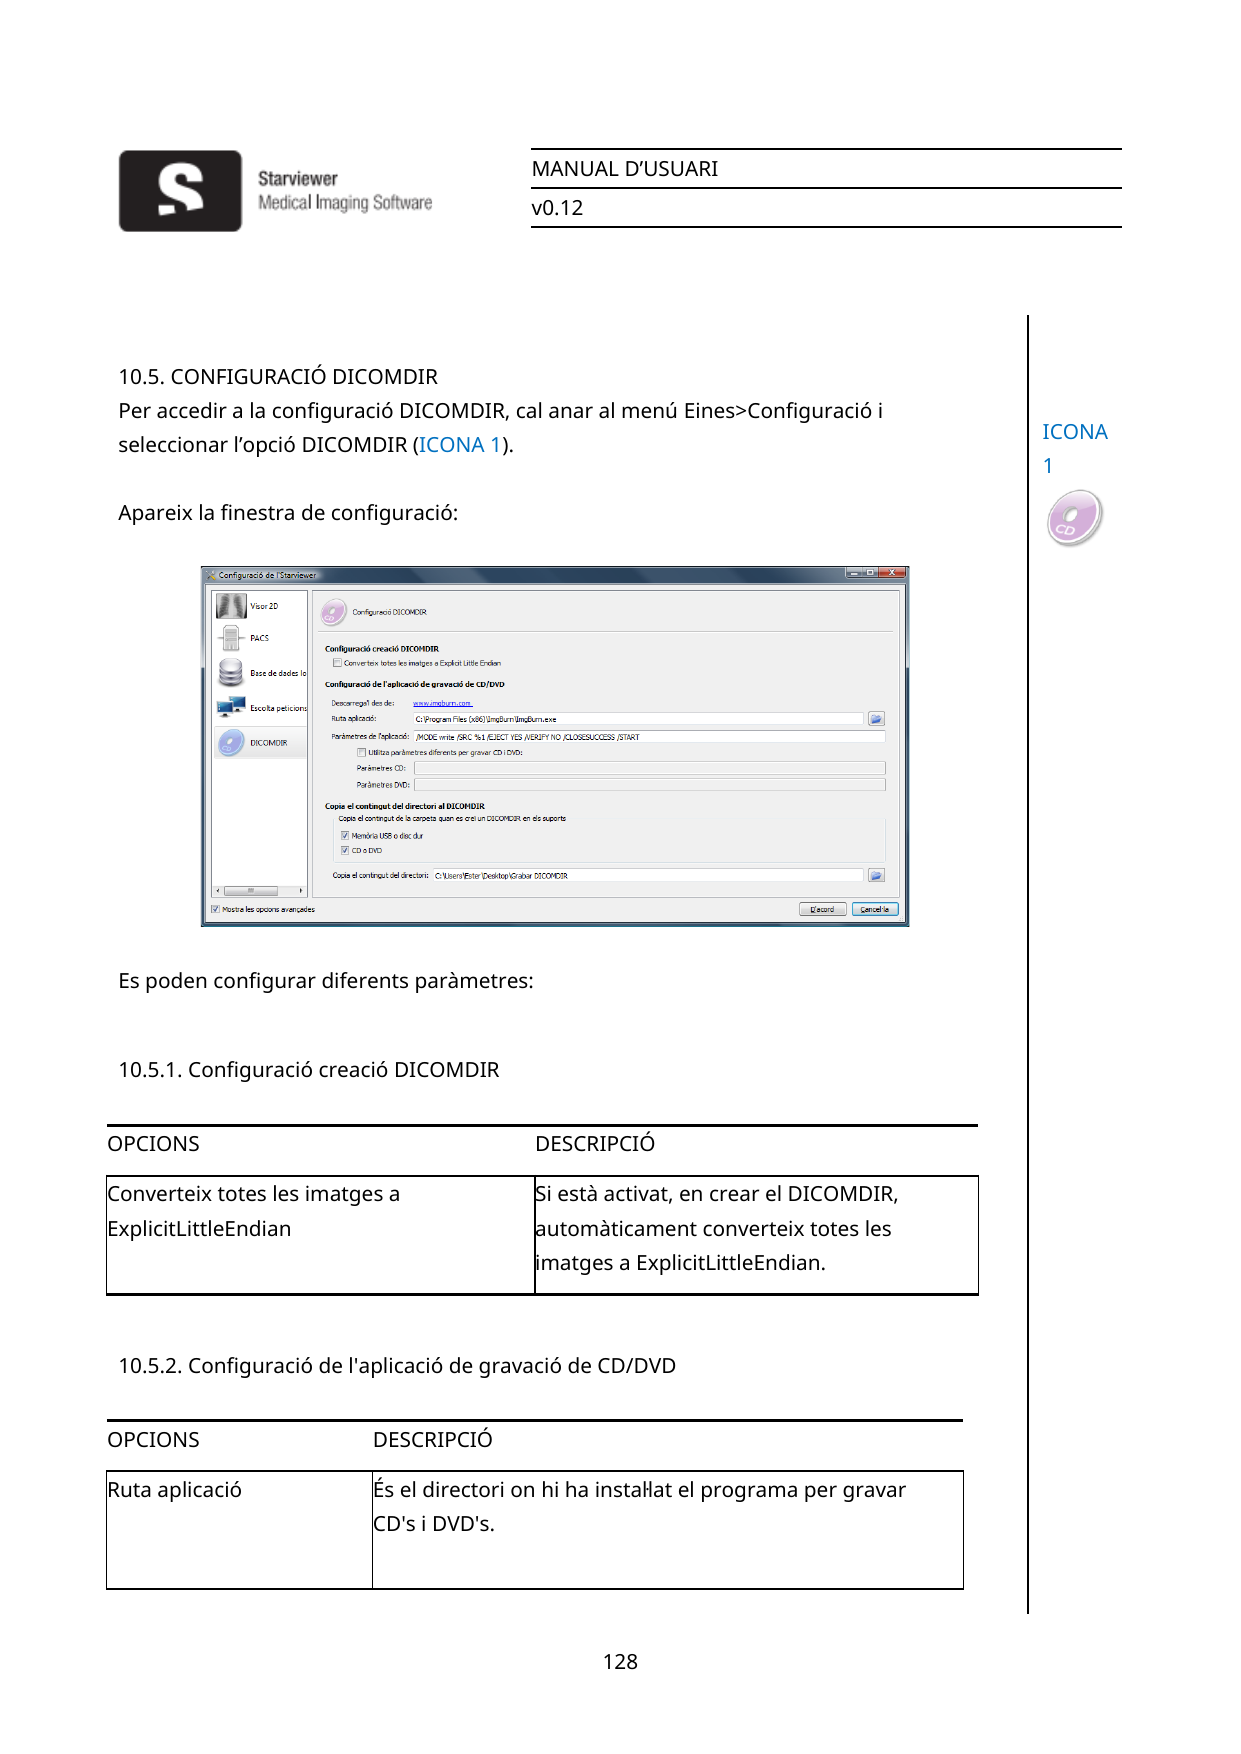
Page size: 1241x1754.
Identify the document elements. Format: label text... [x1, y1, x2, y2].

table_cell És el directori on hi ha instal·lat el programa per gravar CD's i DVD's. [373, 1472, 963, 1588]
text Es poden configurar diferents paràmetres: [118, 966, 1027, 995]
table_header ICONA 1 [1029, 315, 1122, 1614]
table_header descripció [373, 1422, 963, 1470]
table_header opcions [107, 1127, 535, 1174]
picture [1042, 485, 1107, 549]
table_cell Si està activat, en crear el DICOMDIR, automàticament converteix totes les imatges a ExplicitLittleEndian. [536, 1177, 978, 1293]
table_cell Ruta aplicació [107, 1472, 372, 1588]
text Per accedir a la configuració DICOMDIR, cal anar al menú Eines>Configuració i seleccionar l’opció DICOMDIR (ICONA 1). [118, 396, 1027, 459]
text Apareix la finestra de configuració: [118, 498, 1027, 527]
subtitle Configuració creació DICOMDIR [118, 1055, 1027, 1084]
table_header opcions [107, 1422, 373, 1470]
subtitle Configuració de l'aplicació de gravació de CD/DVD [118, 1351, 1027, 1379]
picture [200, 566, 910, 927]
table_cell Converteix totes les imatges a ExplicitLittleEndian [107, 1177, 534, 1293]
subtitle Configuració DICOMDIR [118, 362, 1027, 391]
table_header descripció [535, 1127, 978, 1174]
